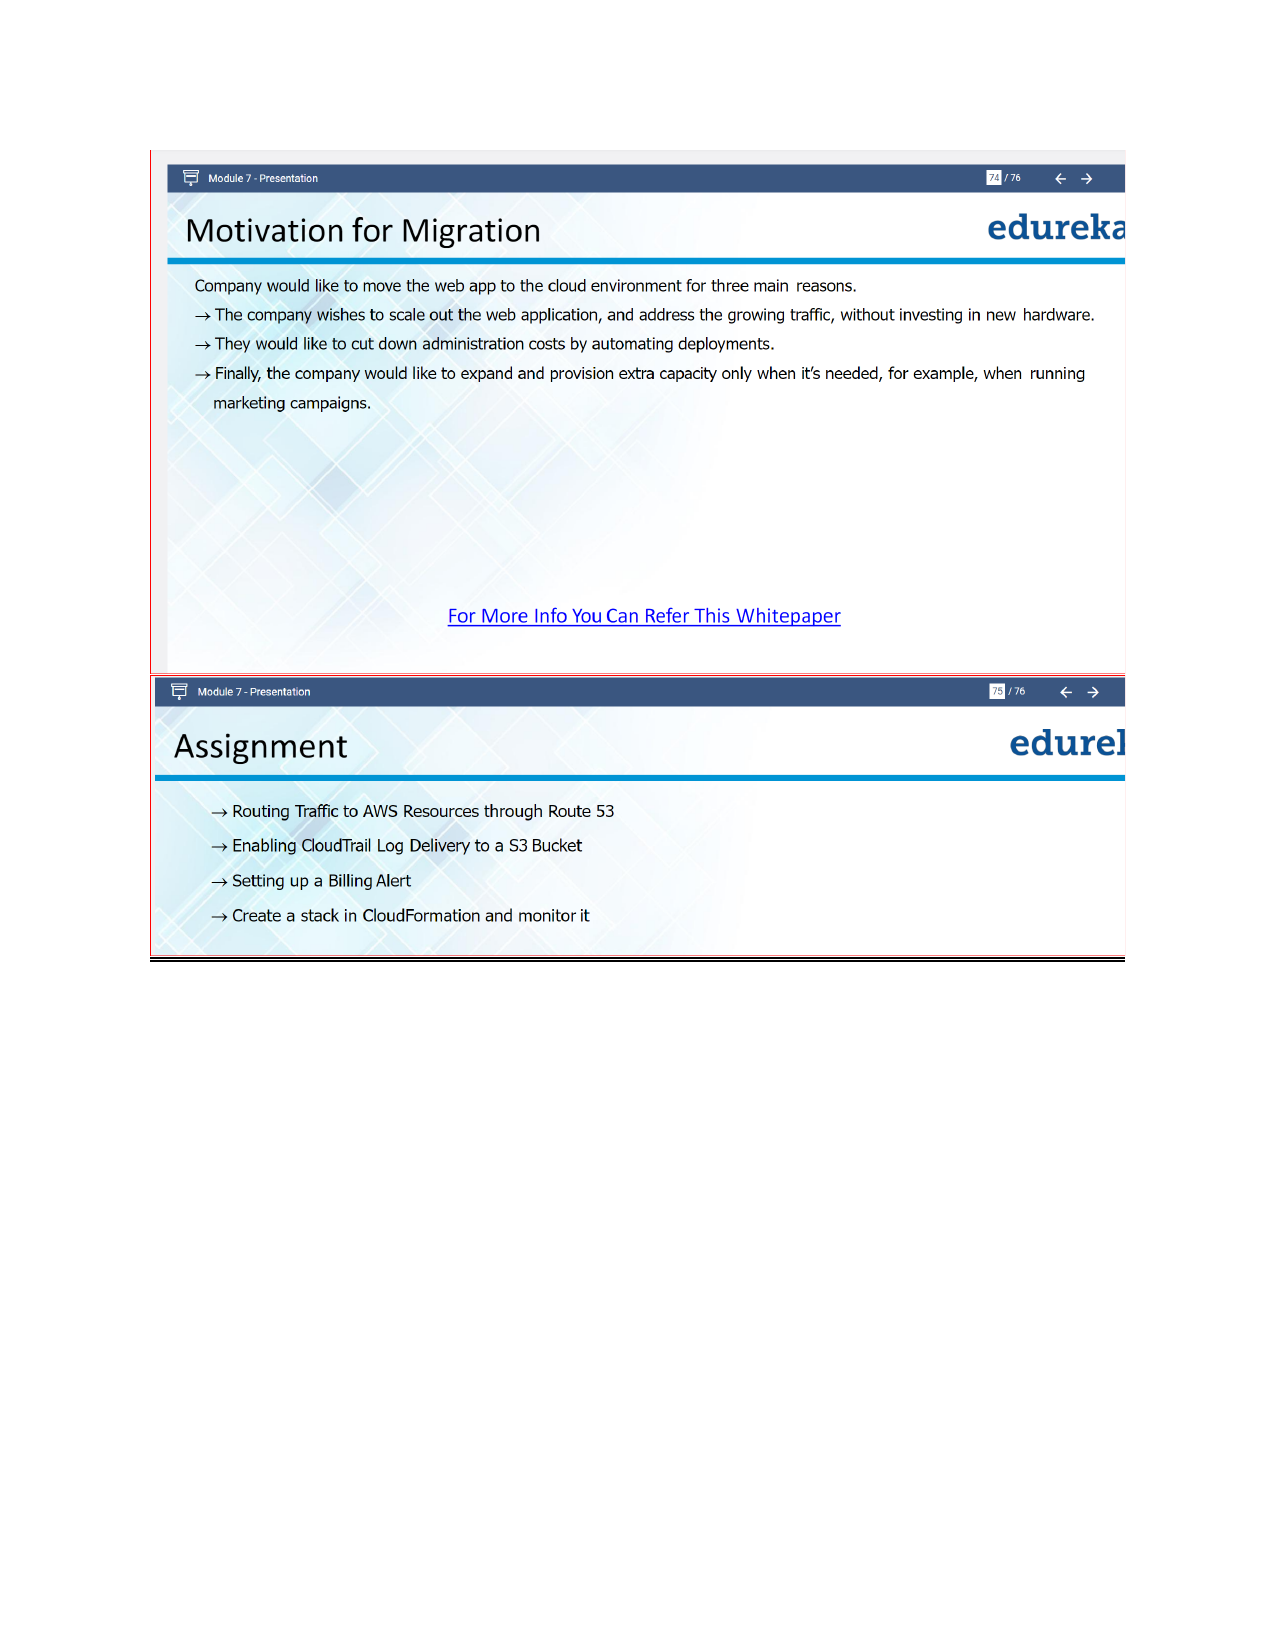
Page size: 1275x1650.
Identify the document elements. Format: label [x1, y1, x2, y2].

picture [150, 150, 1125, 674]
picture [150, 675, 1125, 956]
